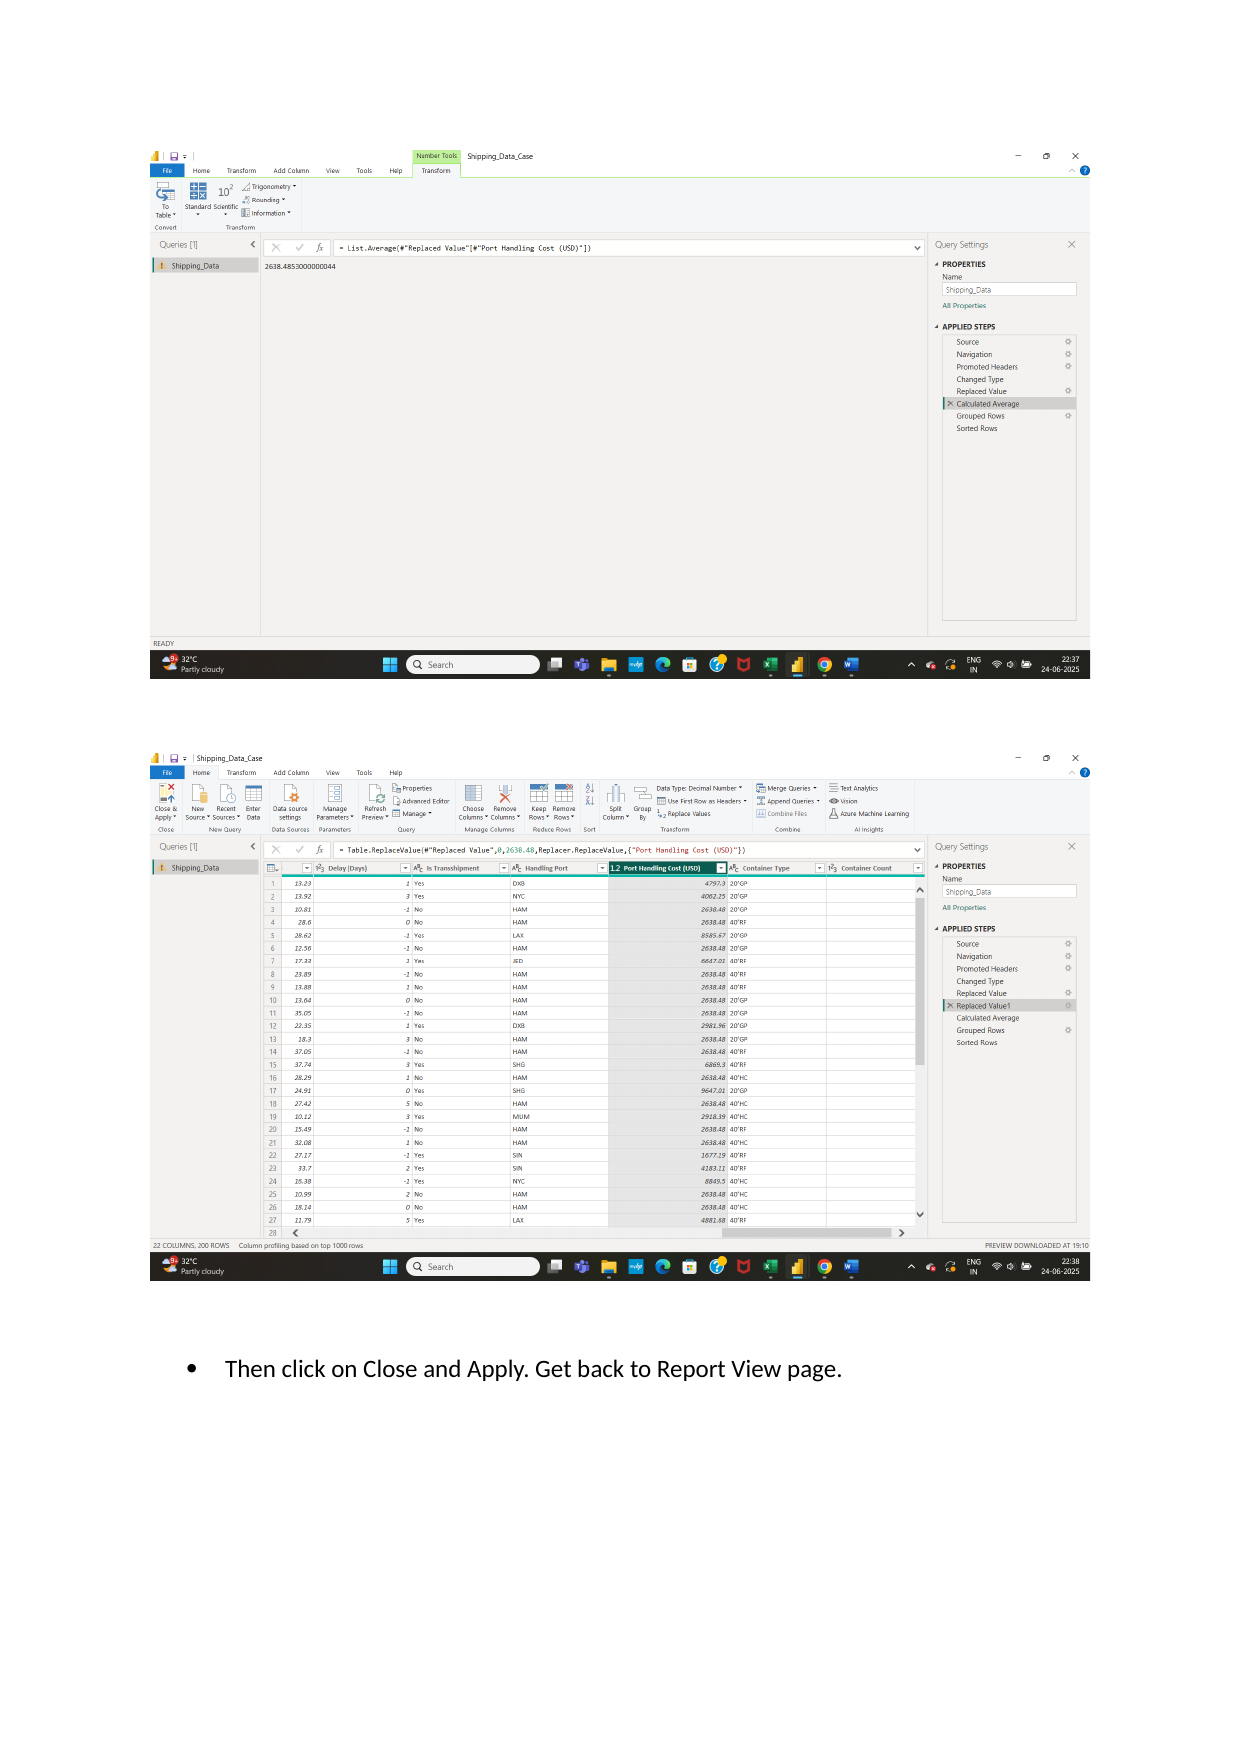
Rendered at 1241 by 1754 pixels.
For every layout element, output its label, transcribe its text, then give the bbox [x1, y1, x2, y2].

list Then click on Close and Apply. Get back to Report View page. [187, 1353, 1090, 1384]
picture [150, 751, 1091, 1281]
picture [150, 150, 1091, 679]
